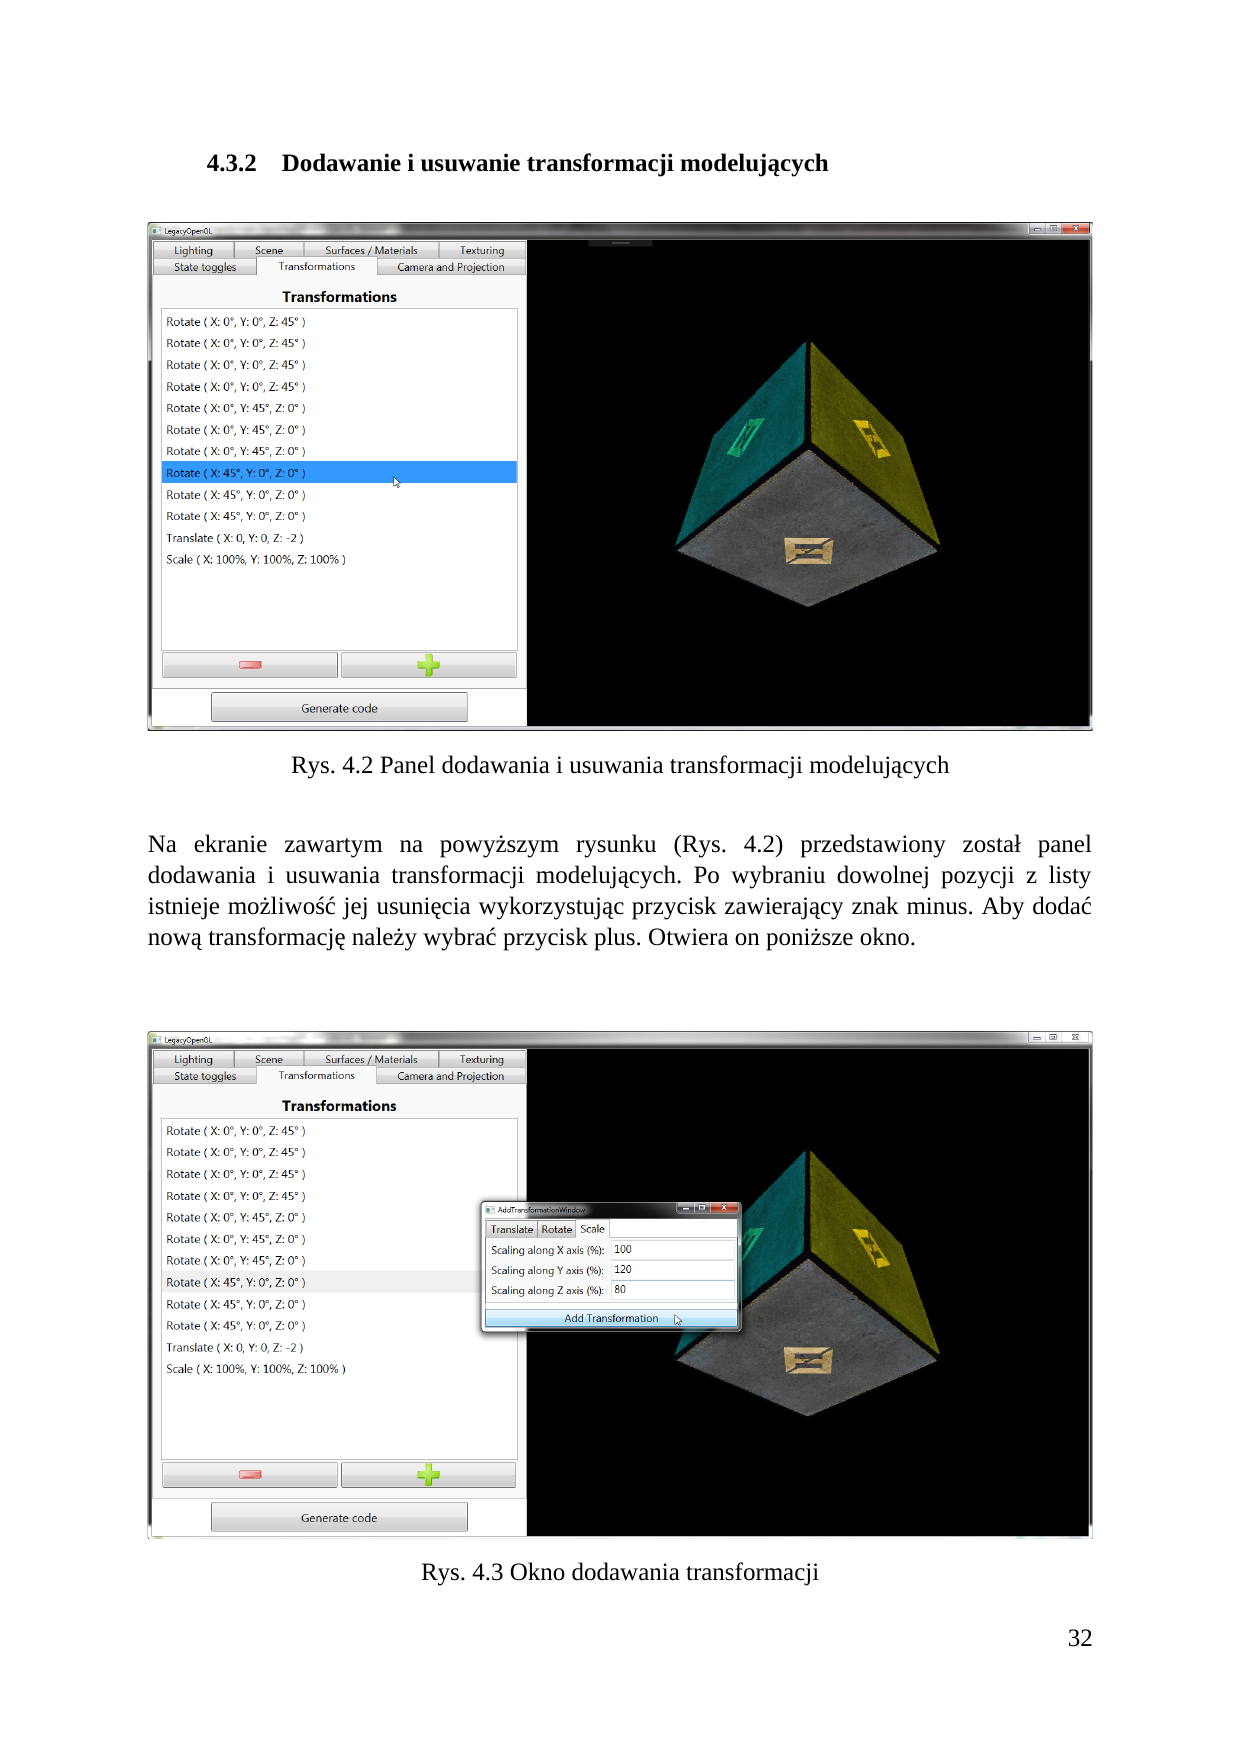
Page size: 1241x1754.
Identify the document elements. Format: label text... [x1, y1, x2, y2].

text Rys. 4.3 Okno dodawania transformacji [148, 1557, 1093, 1586]
picture [147, 1031, 1093, 1539]
text Na ekranie zawartym na powyższym rysunku (Rys. 4.2) przedstawiony został panel dodawania i usuwania transformacji modelujących. Po wybraniu dowolnej pozycji z listy istnieje możliwość jej usunięcia wykorzystując przycisk zawierający znak minus. Aby dodać nową transformację należy wybrać przycisk plus. Otwiera on poniższe okno. [148, 798, 1093, 951]
subtitle Dodawanie i usuwanie transformacji modelujących [207, 148, 1093, 176]
text Rys. 4.2 Panel dodawania i usuwania transformacji modelujących [148, 750, 1093, 779]
picture [147, 222, 1093, 731]
